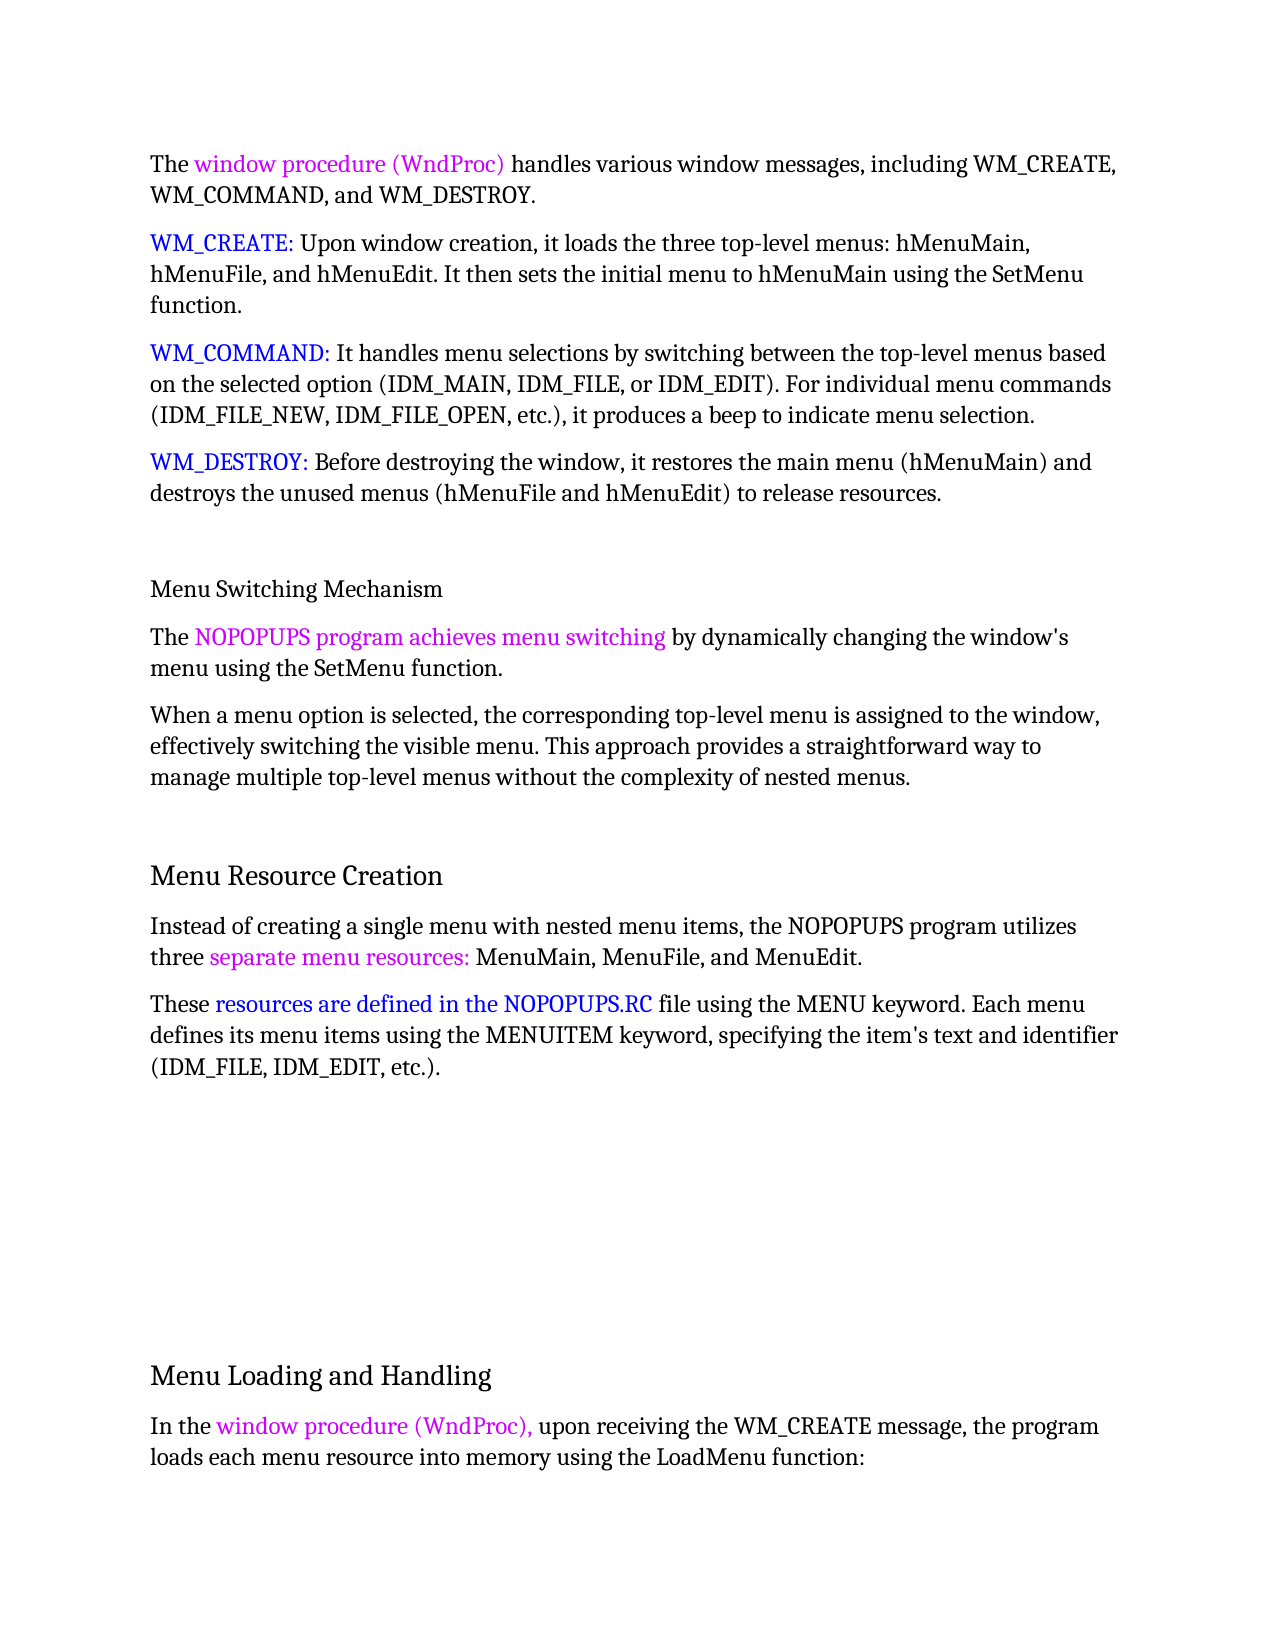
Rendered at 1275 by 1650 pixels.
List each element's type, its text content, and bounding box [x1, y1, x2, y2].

text WM_COMMAND: It handles menu selections by switching between the top-level menus based on the selected option (IDM_MAIN, IDM_FILE, or IDM_EDIT). For individual menu commands (IDM_FILE_NEW, IDM_FILE_OPEN, etc.), it produces a beep to indicate menu selection. [150, 338, 1125, 429]
text WM_CREATE: Upon window creation, it loads the three top-level menus: hMenuMain, hMenuFile, and hMenuEdit. It then sets the initial menu to hMenuMain using the SetMenu function. [150, 229, 1125, 319]
text Instead of creating a single menu with nested menu items, the NOPOPUPS program utilizes three separate menu resources: MenuMain, MenuFile, and MenuEdit. [150, 912, 1125, 971]
text In the window procedure (WndProc), upon receiving the WM_CREATE message, the program loads each menu resource into memory using the LoadMenu function: [150, 1412, 1125, 1472]
text These resources are defined in the NOPOPUPS.RC file using the MENU keyword. Each menu defines its menu items using the MENUITEM keyword, specifying the item's text and identifier (IDM_FILE, IDM_EDIT, etc.). [150, 990, 1125, 1081]
text Menu Resource Creation [150, 859, 1125, 892]
text When a menu option is selected, the corresponding top-level menu is assigned to the window, effectively switching the visible menu. This approach provides a straightforward way to manage multiple top-level menus without the complexity of nested menus. [150, 701, 1125, 792]
text The window procedure (WndProc) handles various window messages, including WM_CREATE, WM_COMMAND, and WM_DESTROY. [150, 150, 1125, 210]
text WM_DESTROY: Before destroying the window, it restores the main menu (hMenuMain) and destroys the unused menus (hMenuFile and hMenuEdit) to release resources. [150, 448, 1125, 508]
text The NOPOPUPS program achieves menu switching by dynamically changing the window's menu using the SetMenu function. [150, 622, 1125, 682]
text Menu Loading and Handling [150, 1359, 1125, 1393]
text Menu Switching Mechanism [150, 575, 1125, 603]
